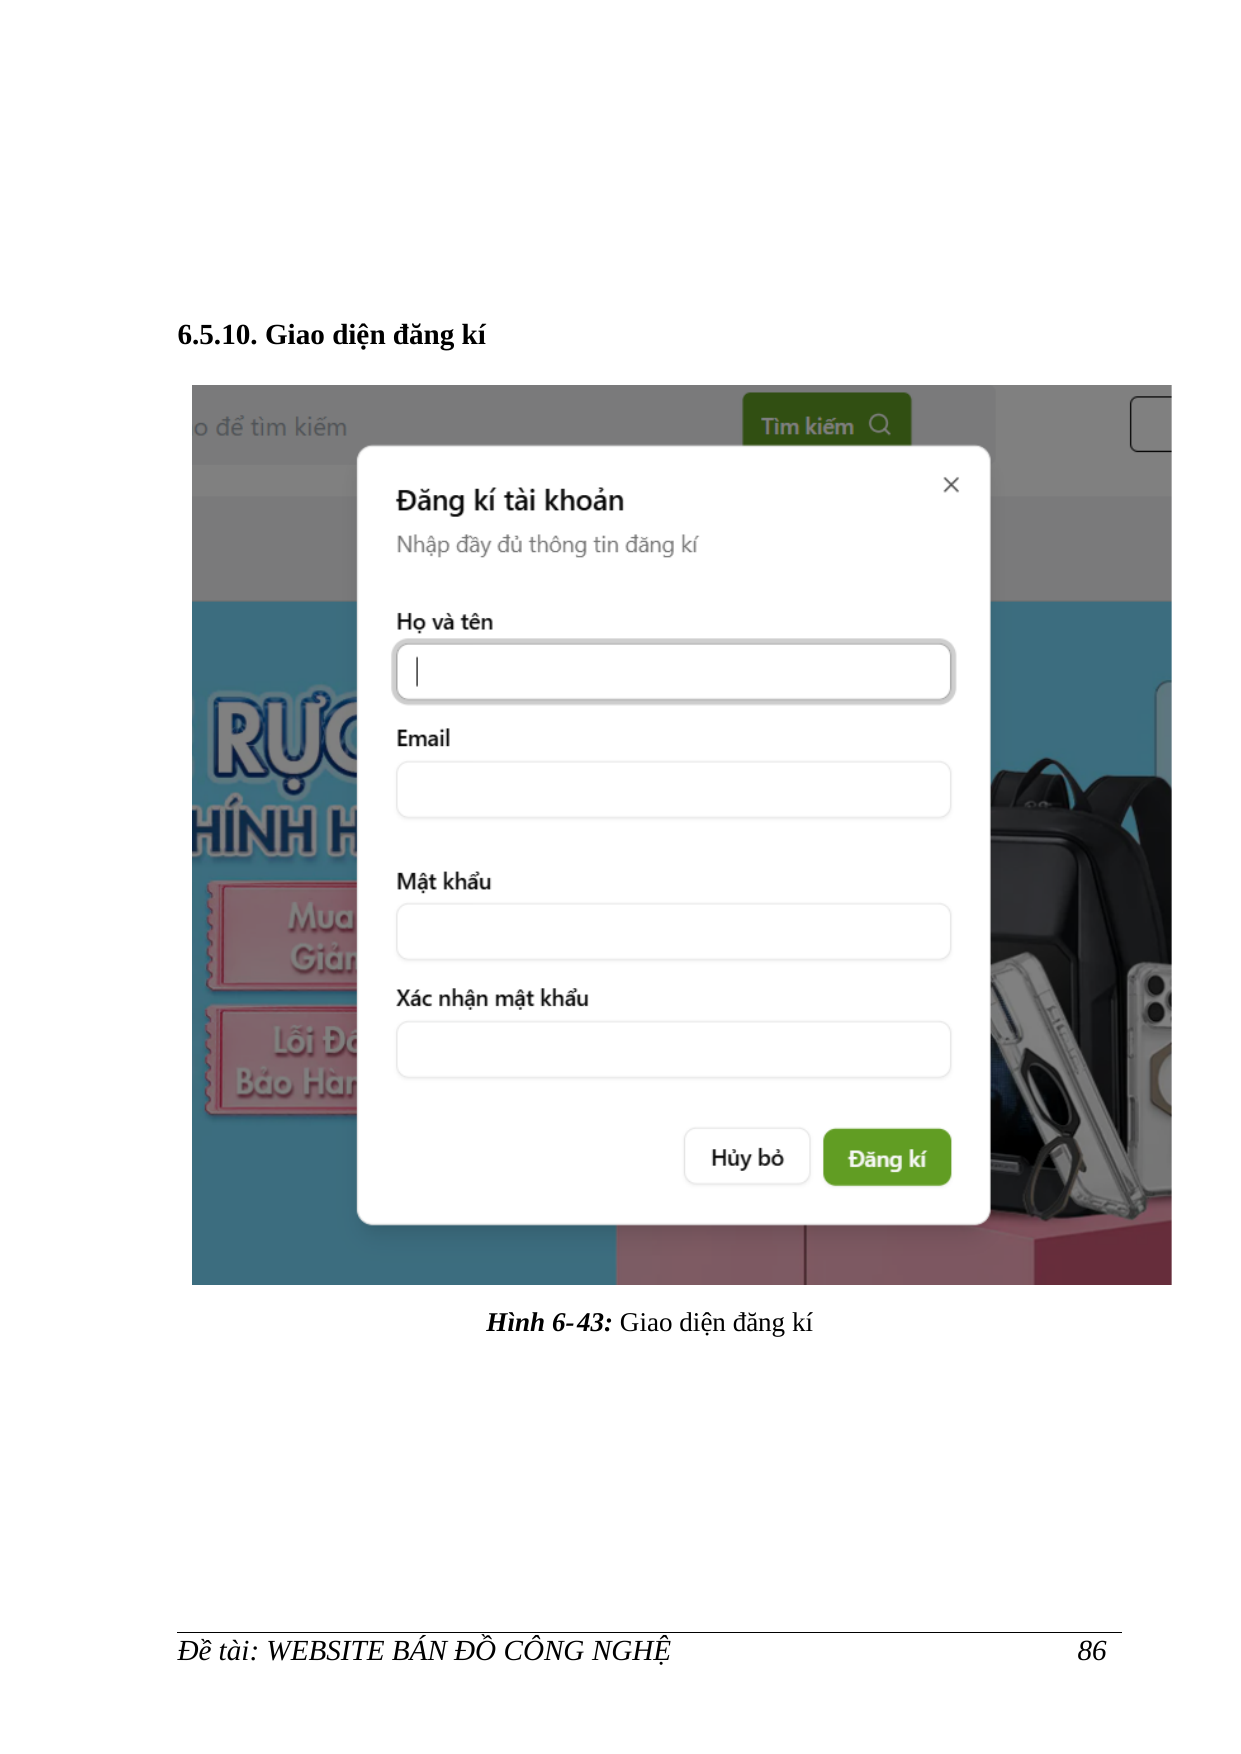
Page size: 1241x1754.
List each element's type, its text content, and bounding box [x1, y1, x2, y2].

picture [192, 385, 1172, 1285]
subtitle Giao diện đăng kí [177, 317, 1122, 351]
